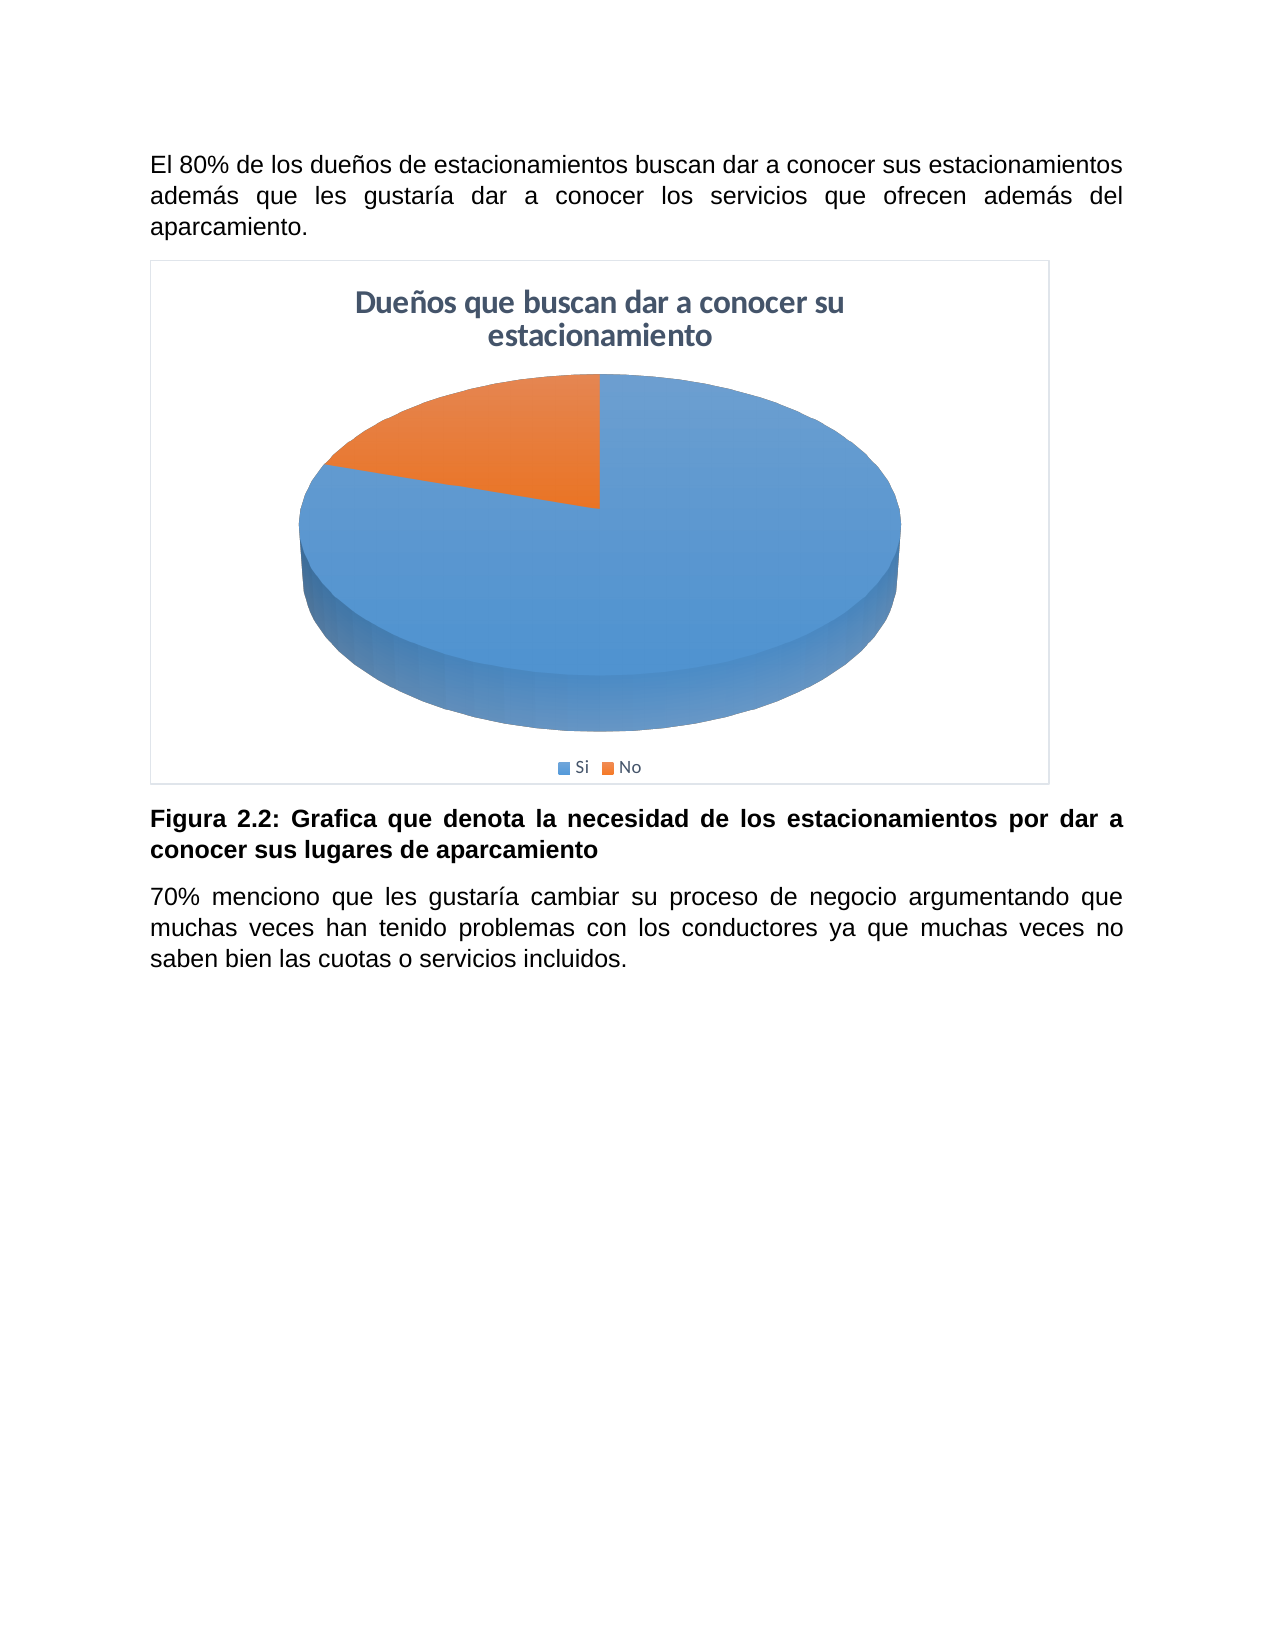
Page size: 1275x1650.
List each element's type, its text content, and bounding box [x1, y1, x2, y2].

text 70% menciono que les gustaría cambiar su proceso de negocio argumentando que muchas veces han tenido problemas con los conductores ya que muchas veces no saben bien las cuotas o servicios incluidos. [150, 882, 1125, 973]
text El 80% de los dueños de estacionamientos buscan dar a conocer sus estacionamientos además que les gustaría dar a conocer los servicios que ofrecen además del aparcamiento. [150, 150, 1125, 241]
text Figura 2.2: Grafica que denota la necesidad de los estacionamientos por dar a conocer sus lugares de aparcamiento [150, 804, 1125, 863]
